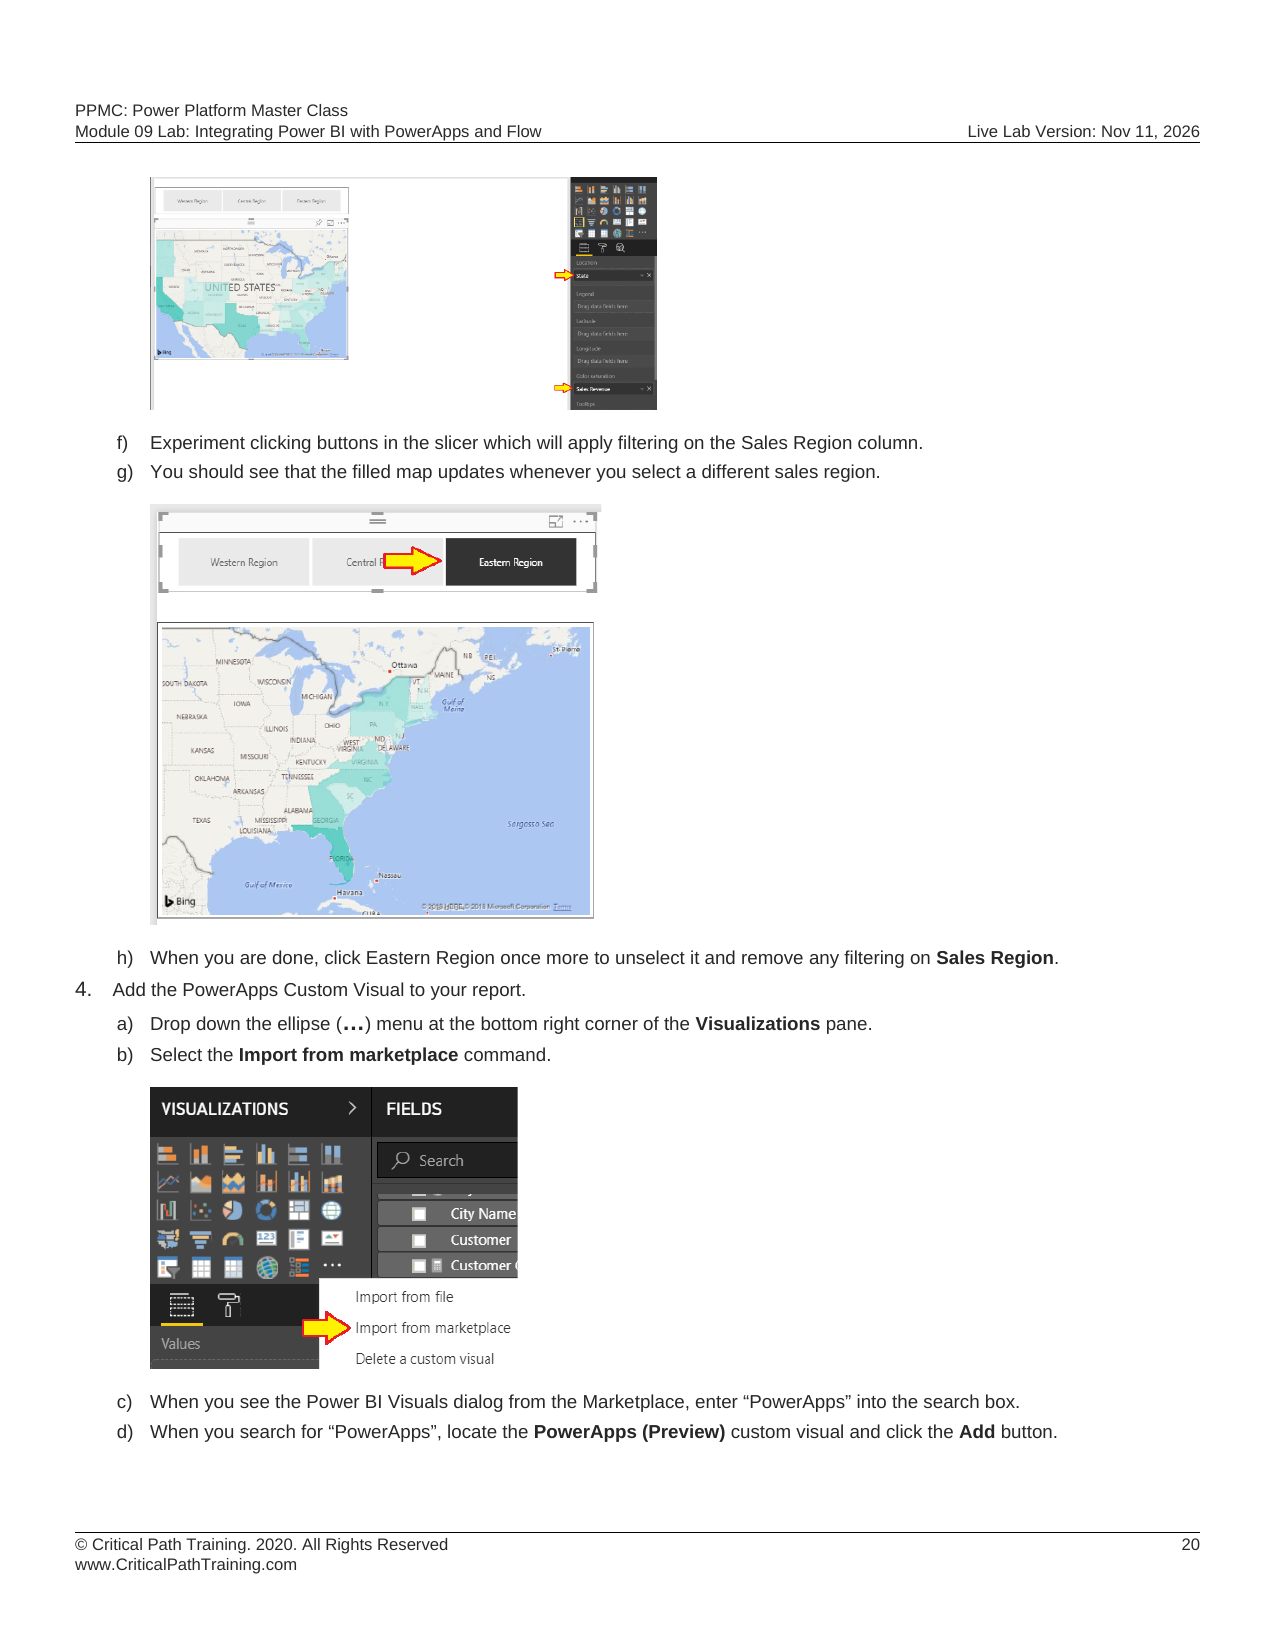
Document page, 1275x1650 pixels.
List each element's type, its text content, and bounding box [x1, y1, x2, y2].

text When you see the Power BI Visuals dialog from the Marketplace, enter “PowerApps” into the search box. [117, 1391, 1200, 1412]
list You should see that the filled map updates whenever you select a different sales region. [117, 461, 1200, 483]
list Experiment clicking buttons in the slicer which will apply filtering on the Sales Region column. [117, 431, 1200, 453]
picture [150, 177, 657, 410]
picture [150, 504, 602, 925]
text Drop down the ellipse (…) menu at the bottom right corner of the Visualizations pane. [117, 1009, 1200, 1035]
text When you are done, click Eastern Region once more to unselect it and remove any filtering on Sales Region. [117, 947, 1200, 968]
text Add the PowerApps Custom Visual to your report. [75, 977, 1200, 1001]
picture [150, 1087, 518, 1369]
text Select the Import from marketplace command. [117, 1043, 1200, 1065]
text When you search for “PowerApps”, locate the PowerApps (Preview) custom visual and click the Add button. [117, 1421, 1200, 1442]
